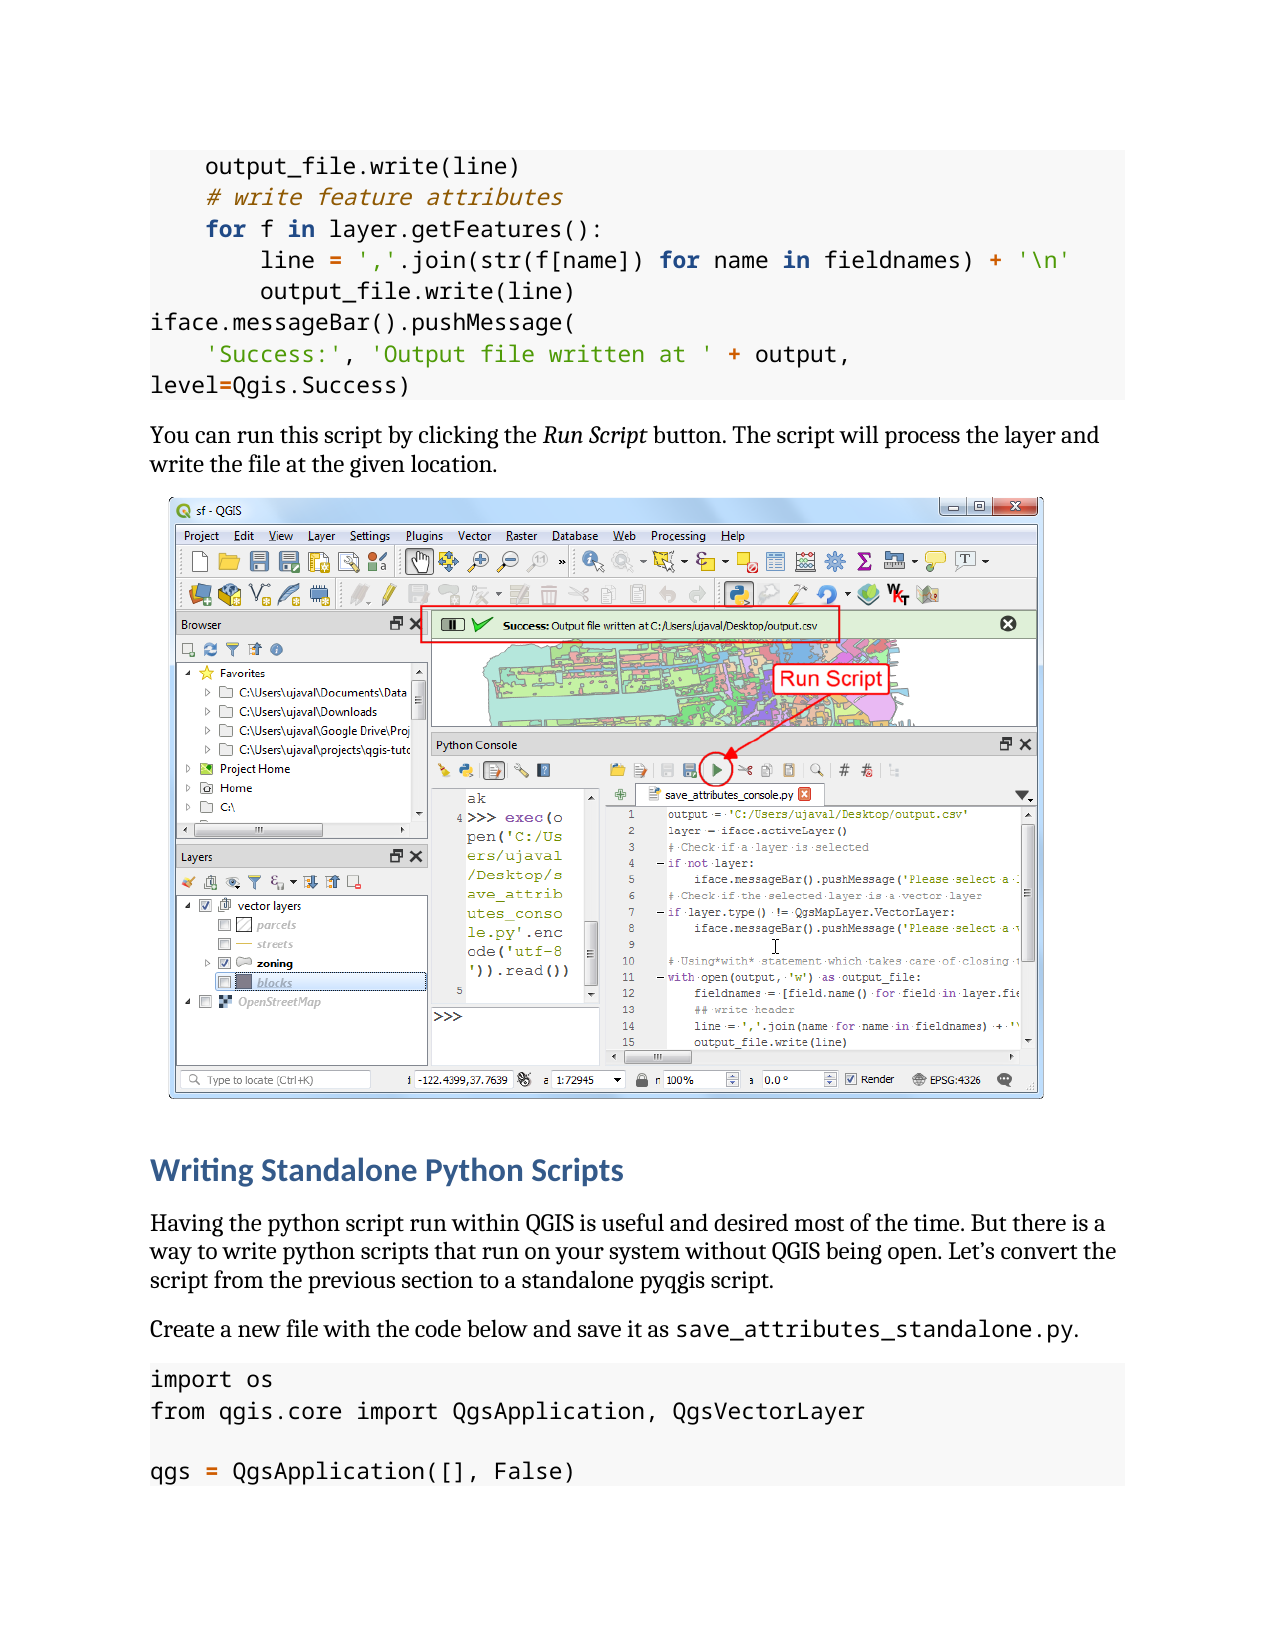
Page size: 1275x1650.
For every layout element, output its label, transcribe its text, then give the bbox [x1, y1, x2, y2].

text Having the python script run within QGIS is useful and desired most of the time. But there is a way to write python scripts that run on your system without QGIS being open. Let’s convert the script from the previous section to a standalone pyqgis script. [150, 1208, 1125, 1295]
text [150, 1363, 1125, 1486]
picture [168, 497, 1044, 1099]
text Create a new file with the code below and save it as save_attributes_standalone.py. [150, 1313, 1125, 1345]
subtitle Writing Standalone Python Scripts [150, 1149, 1125, 1190]
text You can run this script by clicking the Run Script button. The script will process the layer and write the file at the given location. [150, 421, 1125, 478]
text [150, 150, 1125, 400]
